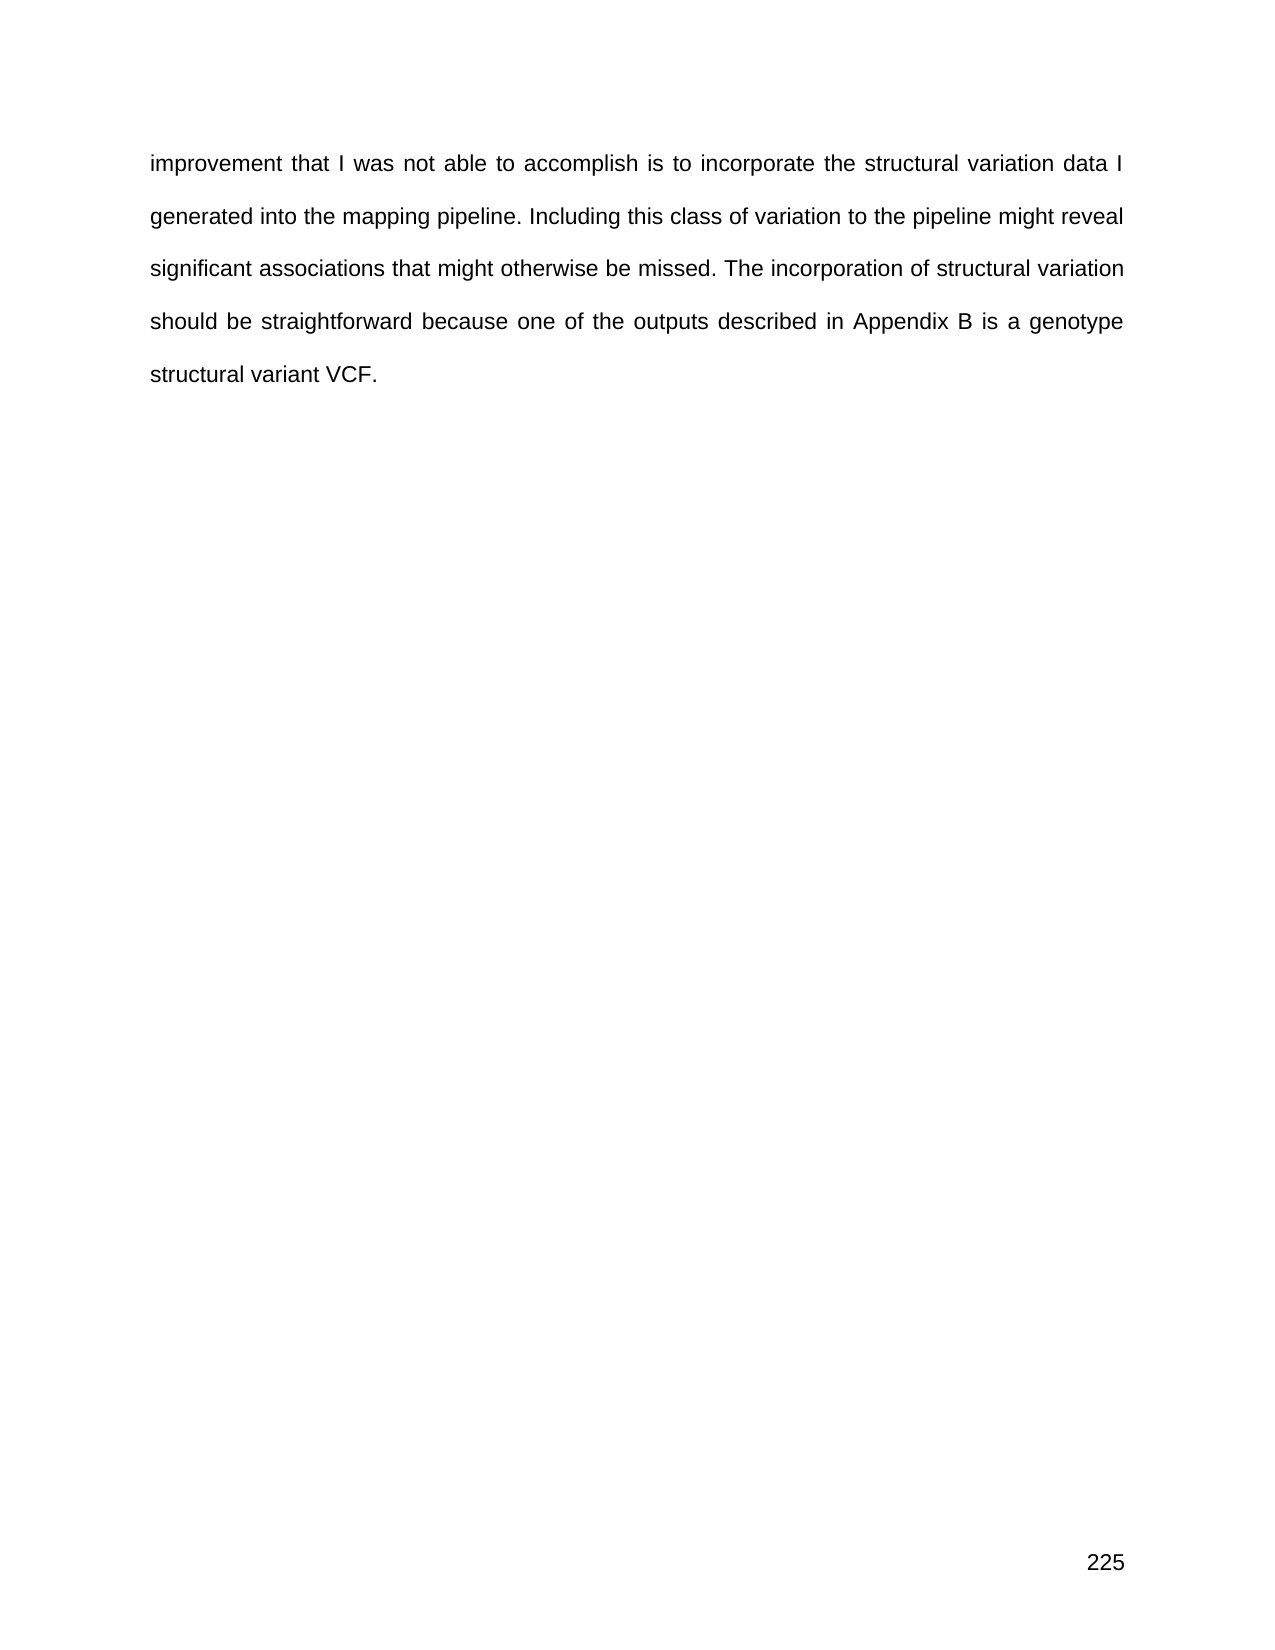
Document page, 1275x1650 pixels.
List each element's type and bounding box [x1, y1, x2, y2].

text [150, 150, 1125, 387]
